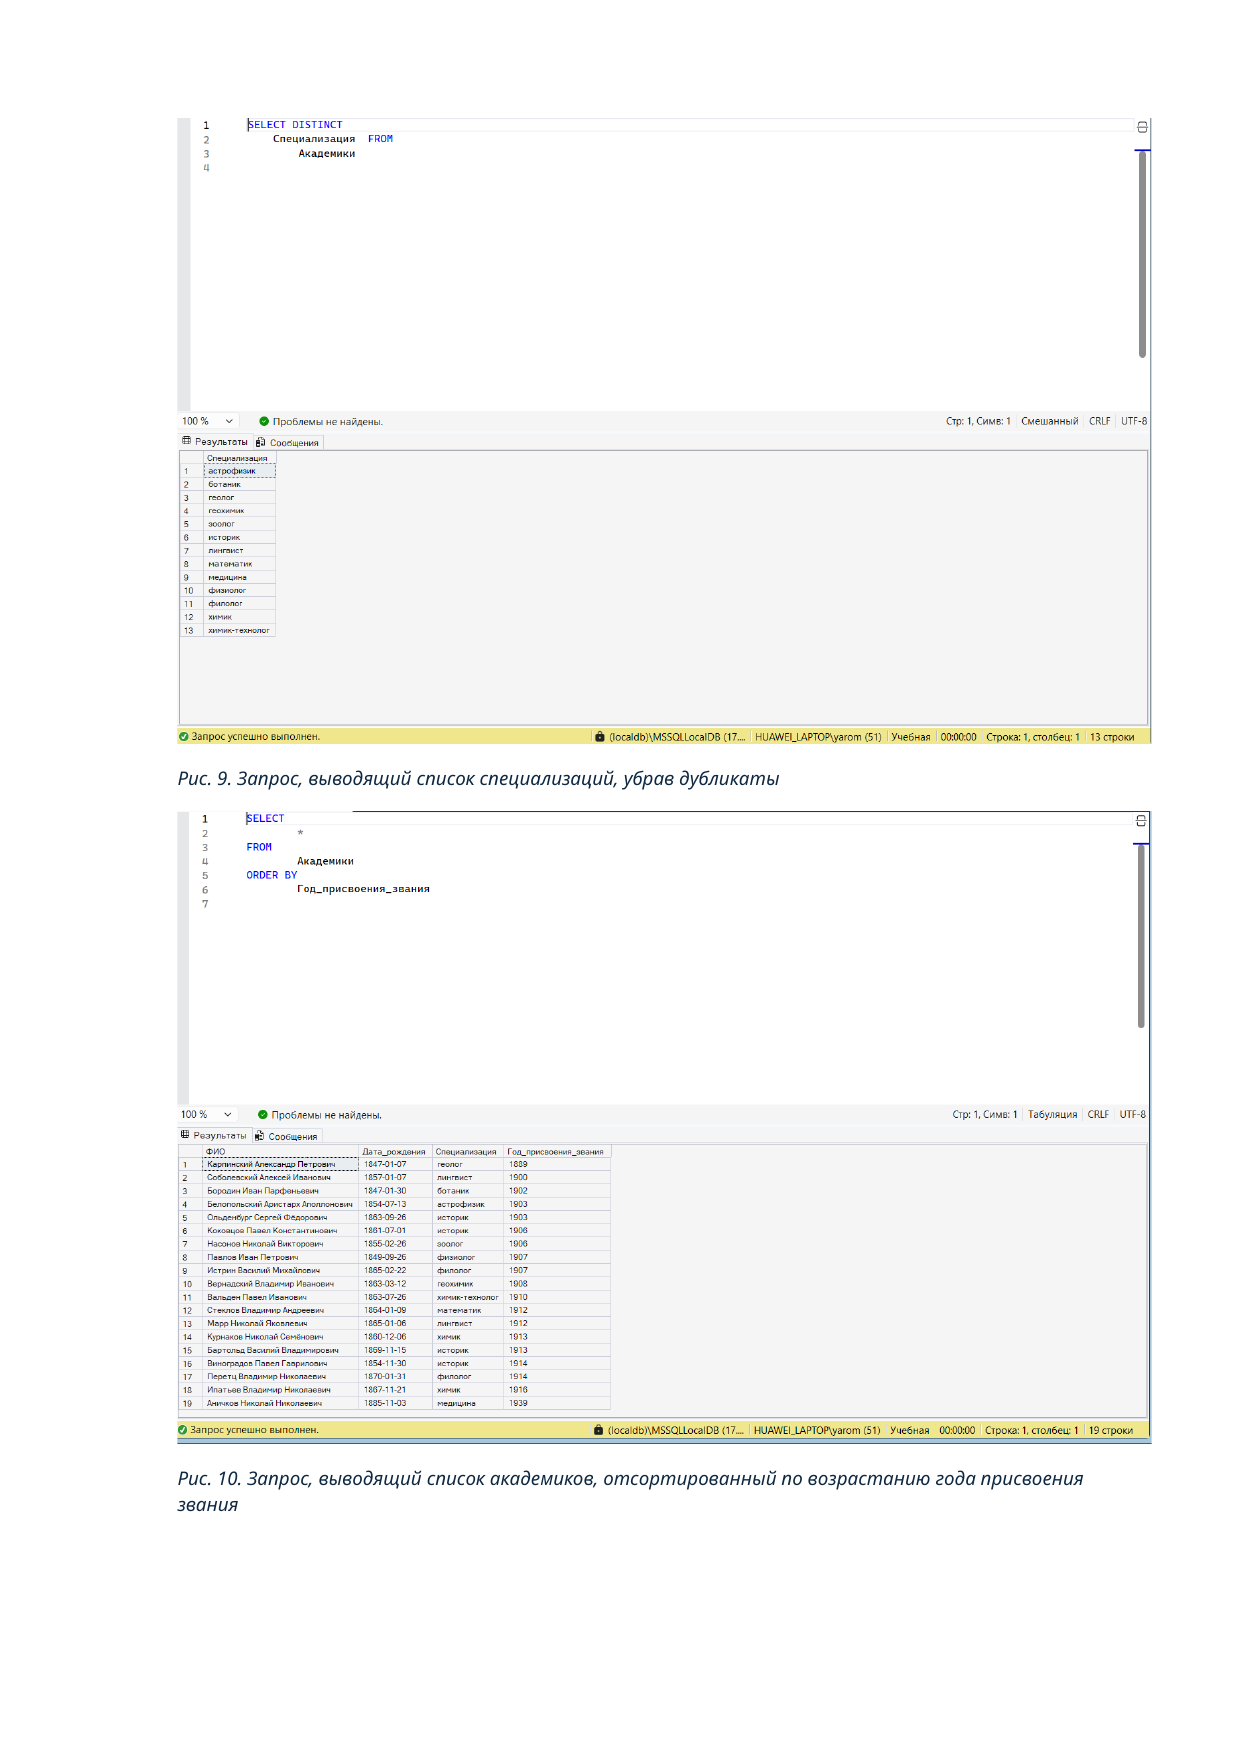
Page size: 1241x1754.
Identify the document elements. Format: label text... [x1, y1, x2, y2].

picture [177, 811, 1152, 1444]
picture [177, 118, 1152, 744]
